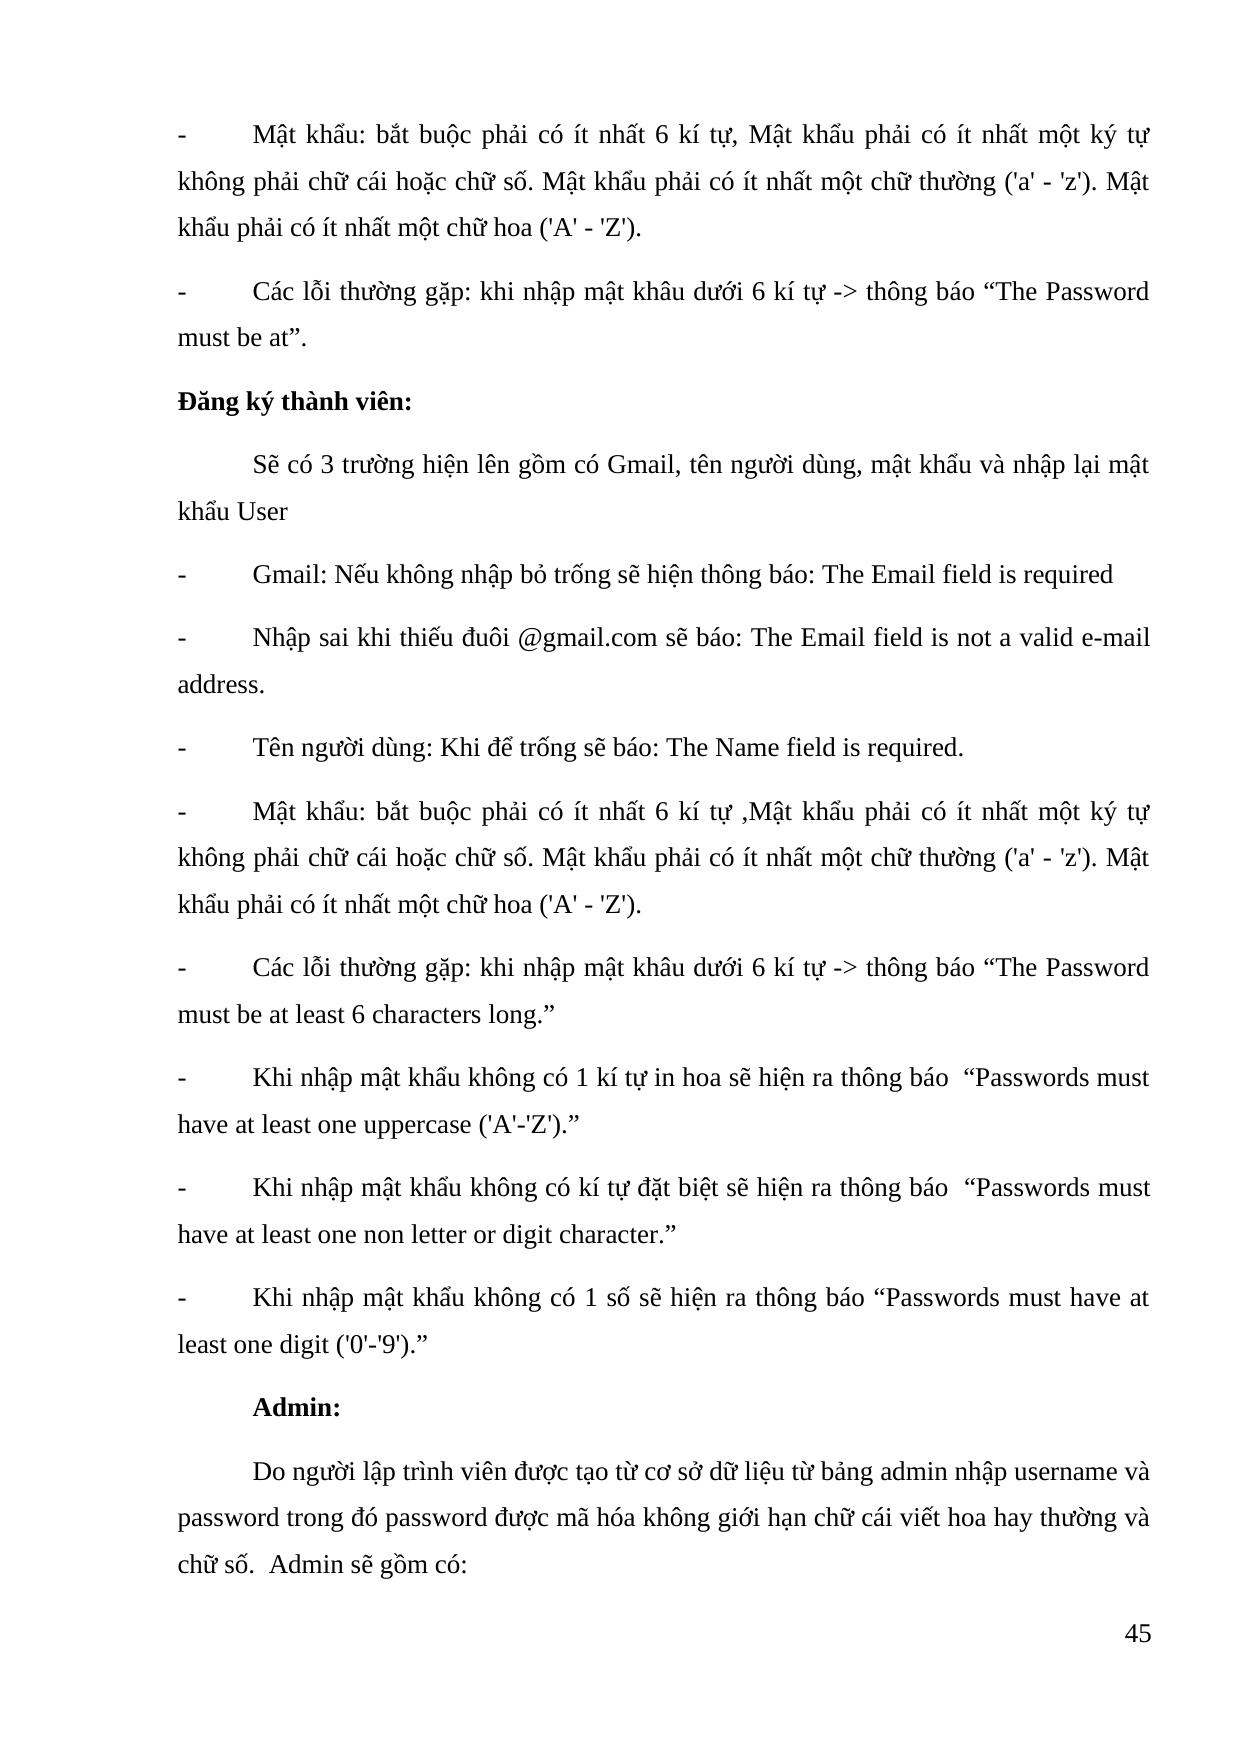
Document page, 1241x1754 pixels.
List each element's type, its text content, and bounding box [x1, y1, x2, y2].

text Admin: [177, 1391, 1152, 1423]
text - Khi nhập mật khẩu không có 1 số sẽ hiện ra thông báo “Passwords must have at least one digit ('0'-'9').” [177, 1281, 1152, 1359]
text - Mật khẩu: bắt buộc phải có ít nhất 6 kí tự, Mật khẩu phải có ít nhất một ký tự không phải chữ cái hoặc chữ số. Mật khẩu phải có ít nhất một chữ thường ('a' - 'z'). Mật khẩu phải có ít nhất một chữ hoa ('A' - 'Z'). [177, 118, 1152, 243]
text - Các lỗi thường gặp: khi nhập mật khâu dưới 6 kí tự -> thông báo “The Password must be at”. [177, 275, 1152, 353]
text Đăng ký thành viên: [177, 385, 1152, 416]
text - Khi nhập mật khẩu không có 1 kí tự in hoa sẽ hiện ra thông báo “Passwords must have at least one uppercase ('A'-'Z').” [177, 1061, 1152, 1139]
text - Khi nhập mật khẩu không có kí tự đặt biệt sẽ hiện ra thông báo “Passwords must have at least one non letter or digit character.” [177, 1171, 1152, 1249]
text Sẽ có 3 trường hiện lên gồm có Gmail, tên người dùng, mật khẩu và nhập lại mật khẩu User [177, 448, 1152, 526]
text Do người lập trình viên được tạo từ cơ sở dữ liệu từ bảng admin nhập username và password trong đó password được mã hóa không giới hạn chữ cái viết hoa hay thường và chữ số. Admin sẽ gồm có: [177, 1455, 1152, 1579]
text - Tên người dùng: Khi để trống sẽ báo: The Name field is required. [177, 731, 1152, 763]
text - Mật khẩu: bắt buộc phải có ít nhất 6 kí tự ,Mật khẩu phải có ít nhất một ký tự không phải chữ cái hoặc chữ số. Mật khẩu phải có ít nhất một chữ thường ('a' - 'z'). Mật khẩu phải có ít nhất một chữ hoa ('A' - 'Z'). [177, 795, 1152, 919]
text - Nhập sai khi thiếu đuôi @gmail.com sẽ báo: The Email field is not a valid e-mail address. [177, 621, 1152, 699]
text - Gmail: Nếu không nhập bỏ trống sẽ hiện thông báo: The Email field is required [177, 558, 1152, 589]
text - Các lỗi thường gặp: khi nhập mật khâu dưới 6 kí tự -> thông báo “The Password must be at least 6 characters long.” [177, 951, 1152, 1029]
